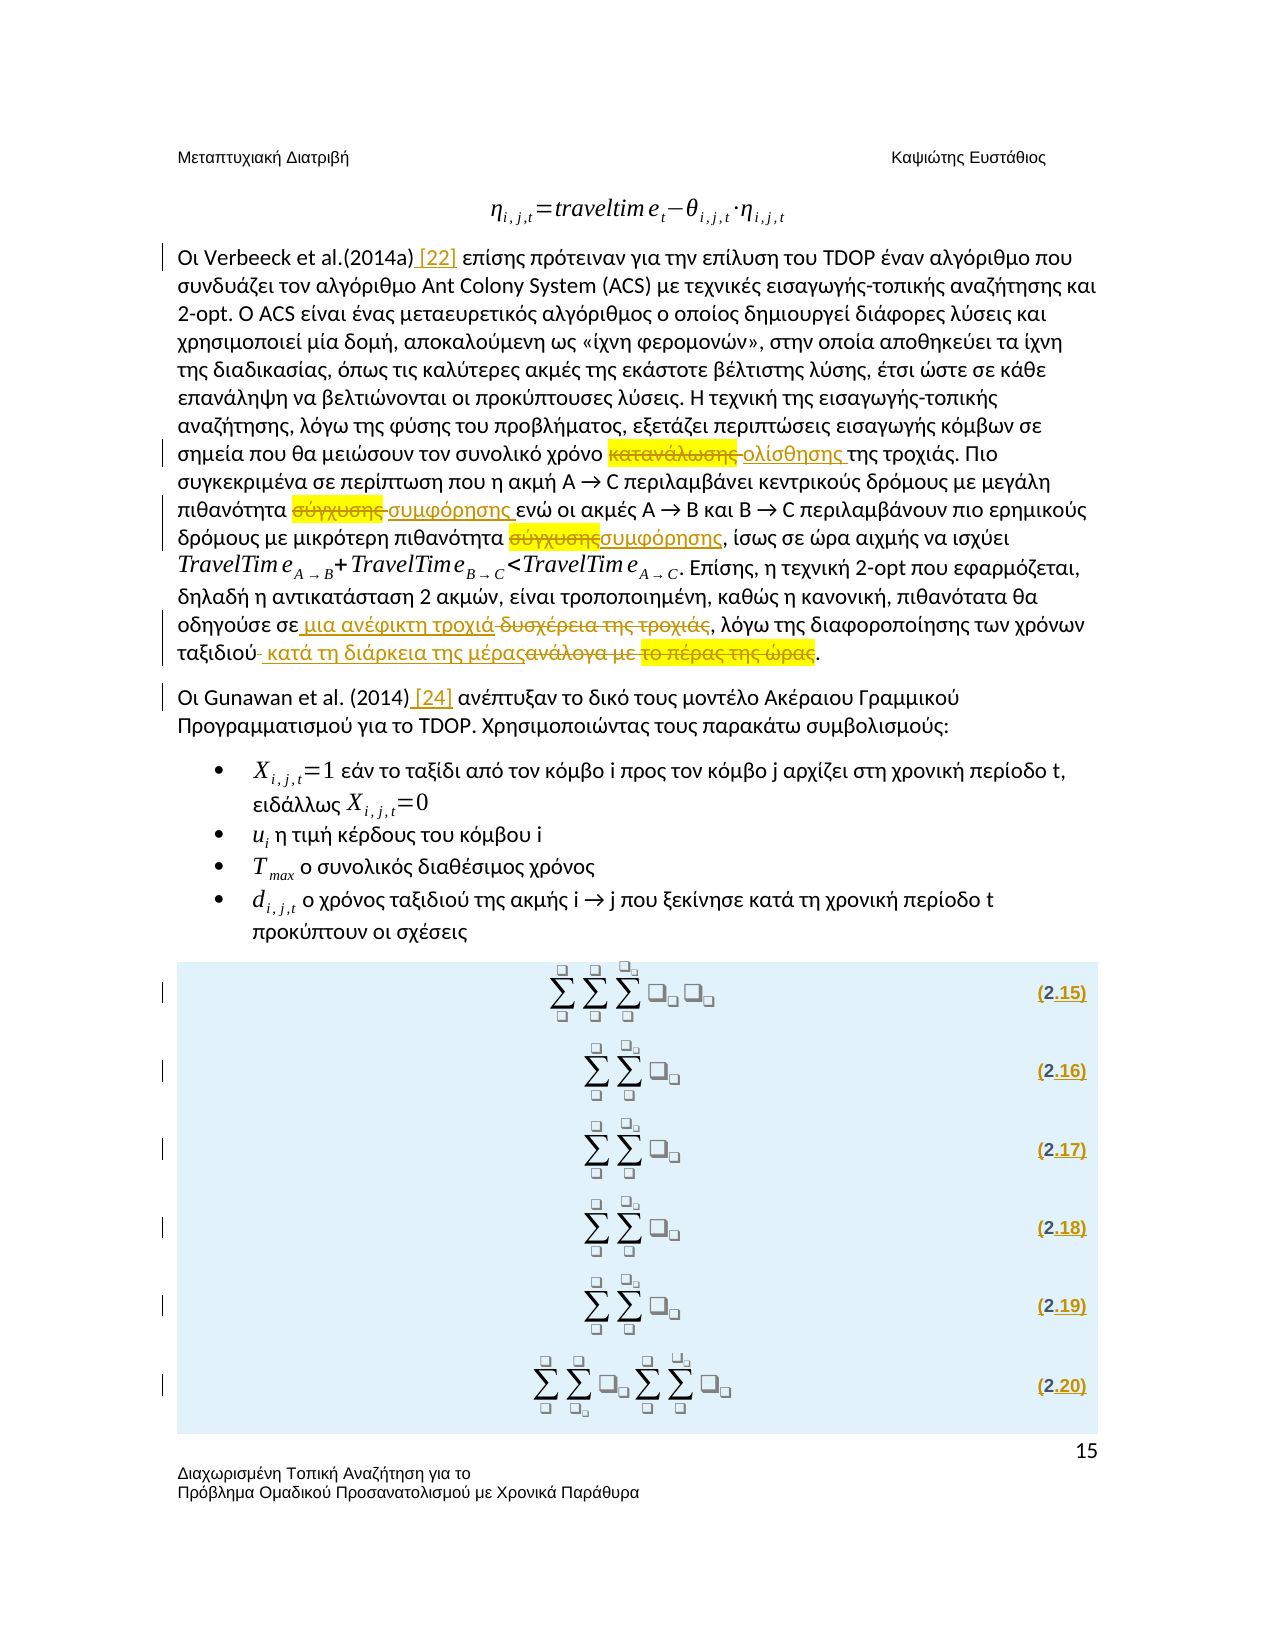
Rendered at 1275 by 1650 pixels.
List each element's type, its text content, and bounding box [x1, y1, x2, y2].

list εάν το ταξίδι από τον κόμβο i προς τον κόμβο j αρχίζει στη χρονική περίοδο t, ειδάλλως [215, 756, 1098, 820]
list η τιμή κέρδους του κόμβου i [215, 820, 1098, 852]
text Οι Verbeeck et al.(2014a) επίσης πρότειναν για την επίλυση του TDOP έναν αλγόριθμο που συνδυάζει τον αλγόριθμο Ant Colony System (ACS) με τεχνικές εισαγωγής-τοπικής αναζήτησης και 2-opt. Ο ACS είναι ένας μεταευρετικός αλγόριθμος ο οποίος δημιουργεί διάφορες λύσεις και χρησιμοποιεί μία δομή, αποκαλούμενη ως «ίχνη φερομονών», στην οποία αποθηκεύει τα ίχνη της διαδικασίας, όπως τις καλύτερες ακμές της εκάστοτε βέλτιστης λύσης, έτσι ώστε σε κάθε επανάληψη να βελτιώνονται οι προκύπτουσες λύσεις. Η τεχνική της εισαγωγής-τοπικής αναζήτησης, λόγω της φύσης του προβλήματος, εξετάζει περιπτώσεις εισαγωγής κόμβων σε σημεία που θα μειώσουν τον συνολικό χρόνο της τροχιάς. Πιο συγκεκριμένα σε περίπτωση που η ακμή A → C περιλαμβάνει κεντρικούς δρόμους με μεγάλη πιθανότητα ενώ οι ακμές A → B και B → C περιλαμβάνουν πιο ερημικούς δρόμους με μικρότερη πιθανότητα , ίσως σε ώρα αιχμής να ισχύει . Επίσης, η τεχνική 2-opt που εφαρμόζεται, δηλαδή η αντικατάσταση 2 ακμών, είναι τροποποιημένη, καθώς η κανονική, πιθανότατα θα οδηγούσε σε, λόγω της διαφοροποίησης των χρόνων ταξιδιού. [177, 243, 1098, 666]
list ο χρόνος ταξιδιού της ακμής i → j που ξεκίνησε κατά τη χρονική περίοδο t προκύπτουν οι σχέσεις [215, 885, 1098, 945]
list ο συνολικός διαθέσιμος χρόνος [215, 852, 1098, 885]
text Οι Gunawan et al. (2014) ανέπτυξαν το δικό τους μοντέλο Ακέραιου Γραμμικού Προγραμματισμού για το TDOP. Χρησιμοποιώντας τους παρακάτω συμβολισμούς: [177, 683, 1098, 739]
